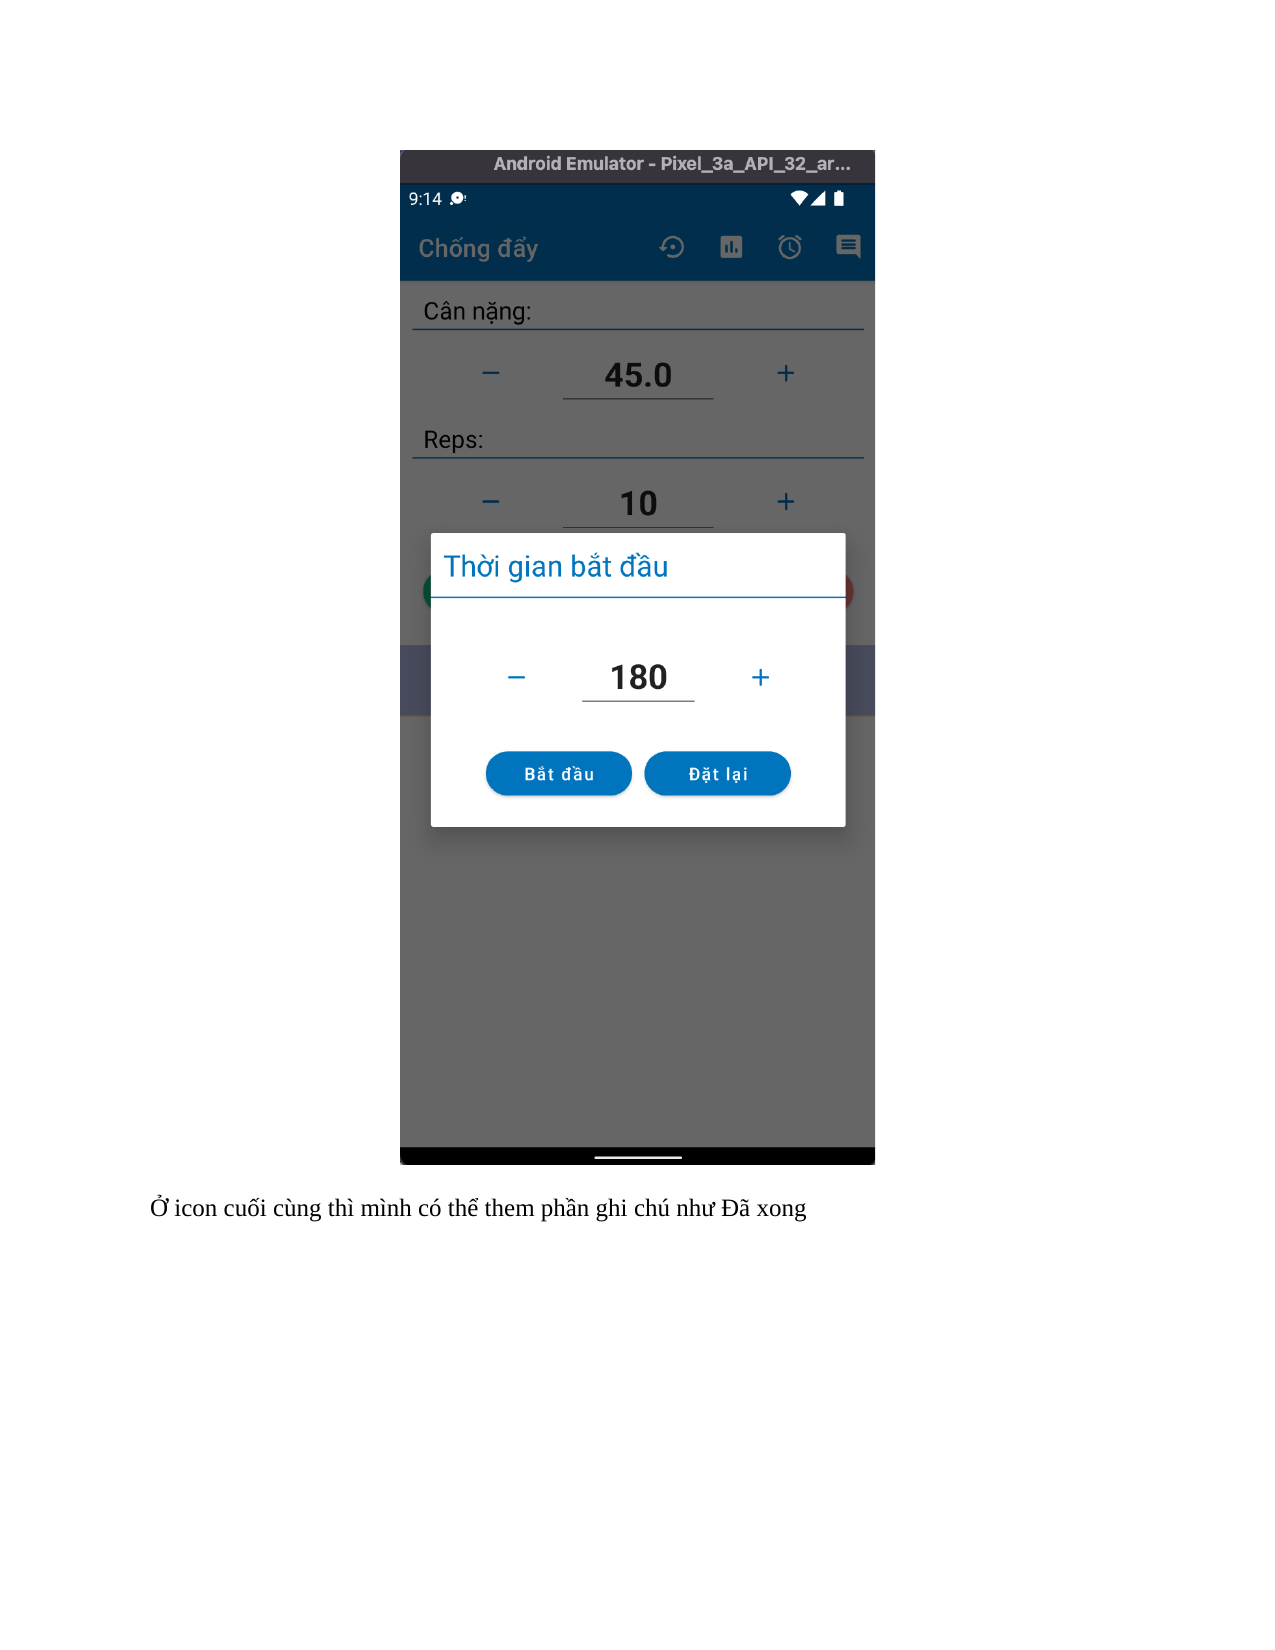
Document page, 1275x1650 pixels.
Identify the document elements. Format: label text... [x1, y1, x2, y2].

picture [400, 150, 876, 1165]
text Ở icon cuối cùng thì mình có thể them phần ghi chú như Đã xong [150, 1193, 1125, 1222]
